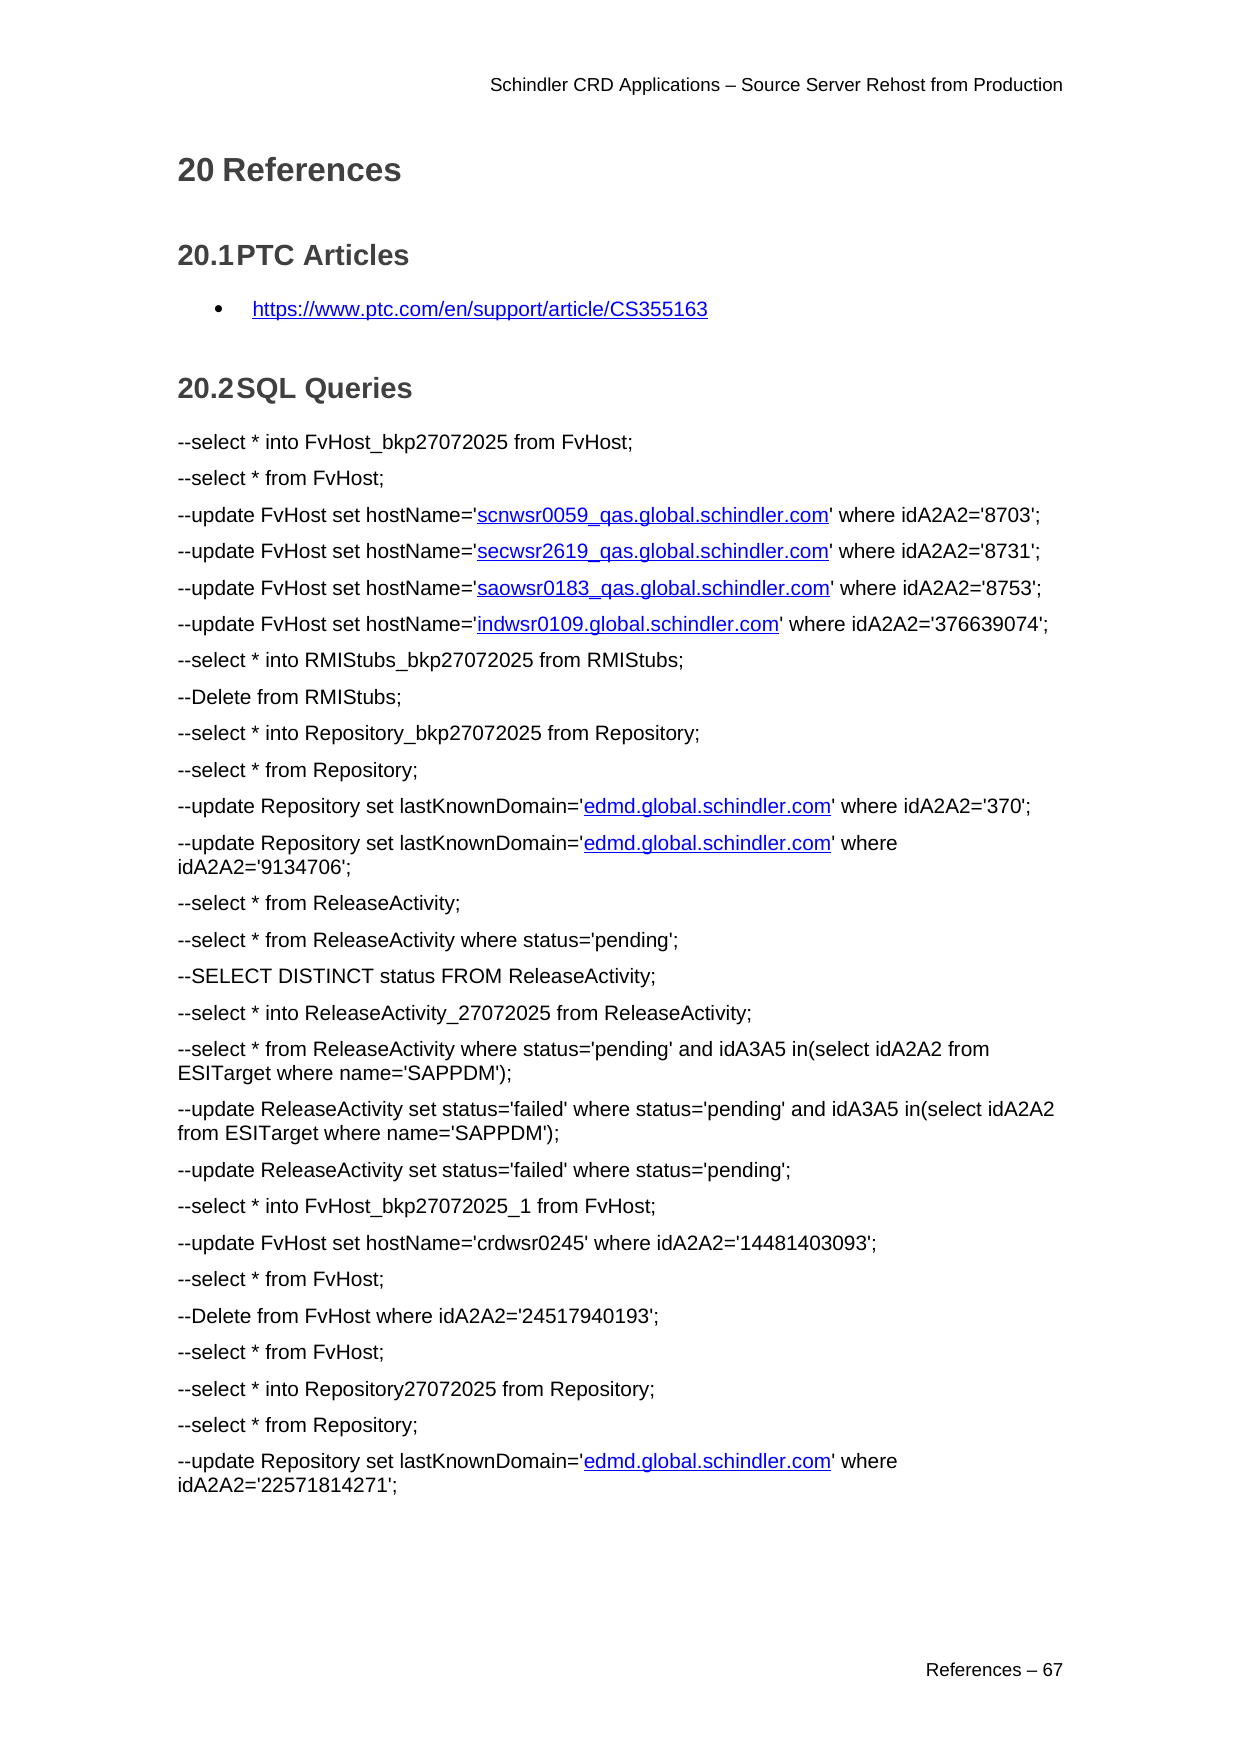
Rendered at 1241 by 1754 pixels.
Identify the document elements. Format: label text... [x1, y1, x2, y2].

text --Delete from FvHost where idA2A2='24517940193'; [177, 1303, 1063, 1327]
subtitle References [177, 150, 1063, 188]
subtitle PTC Articles [177, 238, 1063, 272]
text --update FvHost set hostName='saowsr0183_qas.global.schindler.com' where idA2A2='8753'; [177, 575, 1063, 599]
subtitle SQL Queries [177, 371, 1063, 404]
text --select * from FvHost; [177, 1267, 1063, 1291]
text --update Repository set lastKnownDomain='edmd.global.schindler.com' where idA2A2='9134706'; [177, 831, 1063, 878]
text --select * into Repository27072025 from Repository; [177, 1376, 1063, 1400]
text --select * into RMIStubs_bkp27072025 from RMIStubs; [177, 648, 1063, 672]
text --select * into FvHost_bkp27072025_1 from FvHost; [177, 1194, 1063, 1218]
text --select * from ReleaseActivity where status='pending' and idA3A5 in(select idA2A2 from ESITarget where name='SAPPDM'); [177, 1037, 1063, 1085]
text --select * from Repository; [177, 758, 1063, 782]
text --update FvHost set hostName='scnwsr0059_qas.global.schindler.com' where idA2A2='8703'; [177, 502, 1063, 526]
text --select * from ReleaseActivity where status='pending'; [177, 927, 1063, 951]
text --update FvHost set hostName='indwsr0109.global.schindler.com' where idA2A2='376639074'; [177, 612, 1063, 636]
text --update ReleaseActivity set status='failed' where status='pending' and idA3A5 in(select idA2A2 from ESITarget where name='SAPPDM'); [177, 1097, 1063, 1145]
text --update Repository set lastKnownDomain='edmd.global.schindler.com' where idA2A2='370'; [177, 794, 1063, 818]
text --select * into Repository_bkp27072025 from Repository; [177, 721, 1063, 745]
text --select * from FvHost; [177, 466, 1063, 490]
text --select * from FvHost; [177, 1340, 1063, 1364]
text --SELECT DISTINCT status FROM ReleaseActivity; [177, 964, 1063, 988]
text --select * from ReleaseActivity; [177, 891, 1063, 915]
text --select * into ReleaseActivity_27072025 from ReleaseActivity; [177, 1000, 1063, 1024]
text --update Repository set lastKnownDomain='edmd.global.schindler.com' where idA2A2='22571814271'; [177, 1449, 1063, 1497]
text --update ReleaseActivity set status='failed' where status='pending'; [177, 1158, 1063, 1182]
text --Delete from RMIStubs; [177, 685, 1063, 709]
list https://www.ptc.com/en/support/article/CS355163 [215, 297, 1063, 321]
text --update FvHost set hostName='crdwsr0245' where idA2A2='14481403093'; [177, 1231, 1063, 1254]
text --update FvHost set hostName='secwsr2619_qas.global.schindler.com' where idA2A2='8731'; [177, 539, 1063, 563]
text --select * from Repository; [177, 1413, 1063, 1437]
text --select * into FvHost_bkp27072025 from FvHost; [177, 429, 1063, 453]
